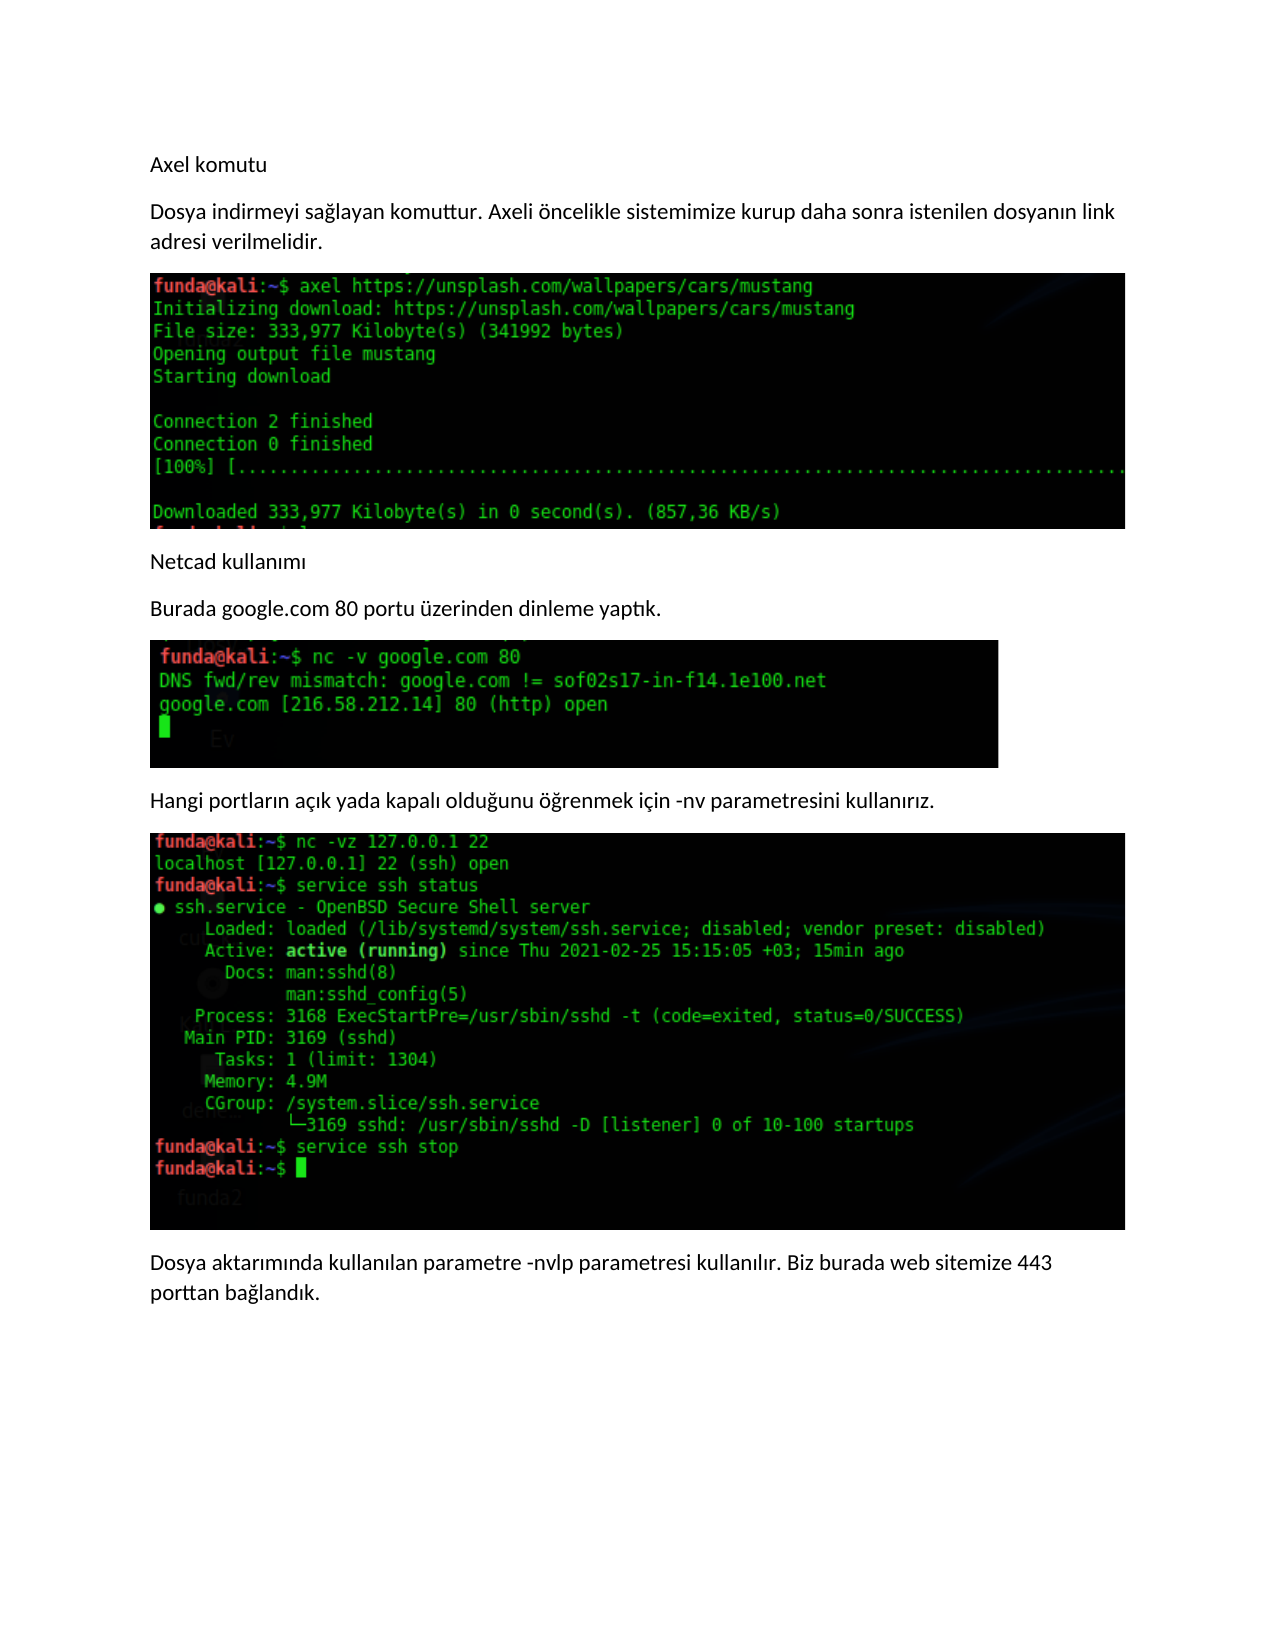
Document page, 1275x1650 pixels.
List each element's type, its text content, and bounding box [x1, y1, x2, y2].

picture [150, 833, 1125, 1230]
picture [150, 640, 999, 768]
picture [150, 273, 1125, 529]
text Axel komutu [150, 150, 1125, 178]
text Burada google.com 80 portu üzerinden dinleme yaptık. [150, 594, 1125, 622]
text Netcad kullanımı [150, 547, 1125, 575]
text Hangi portların açık yada kapalı olduğunu öğrenmek için -nv parametresini kullanırız. [150, 786, 1125, 814]
text Dosya indirmeyi sağlayan komuttur. Axeli öncelikle sistemimize kurup daha sonra istenilen dosyanın link adresi verilmelidir. [150, 197, 1125, 255]
text Dosya aktarımında kullanılan parametre -nvlp parametresi kullanılır. Biz burada web sitemize 443 porttan bağlandık. [150, 1248, 1125, 1306]
